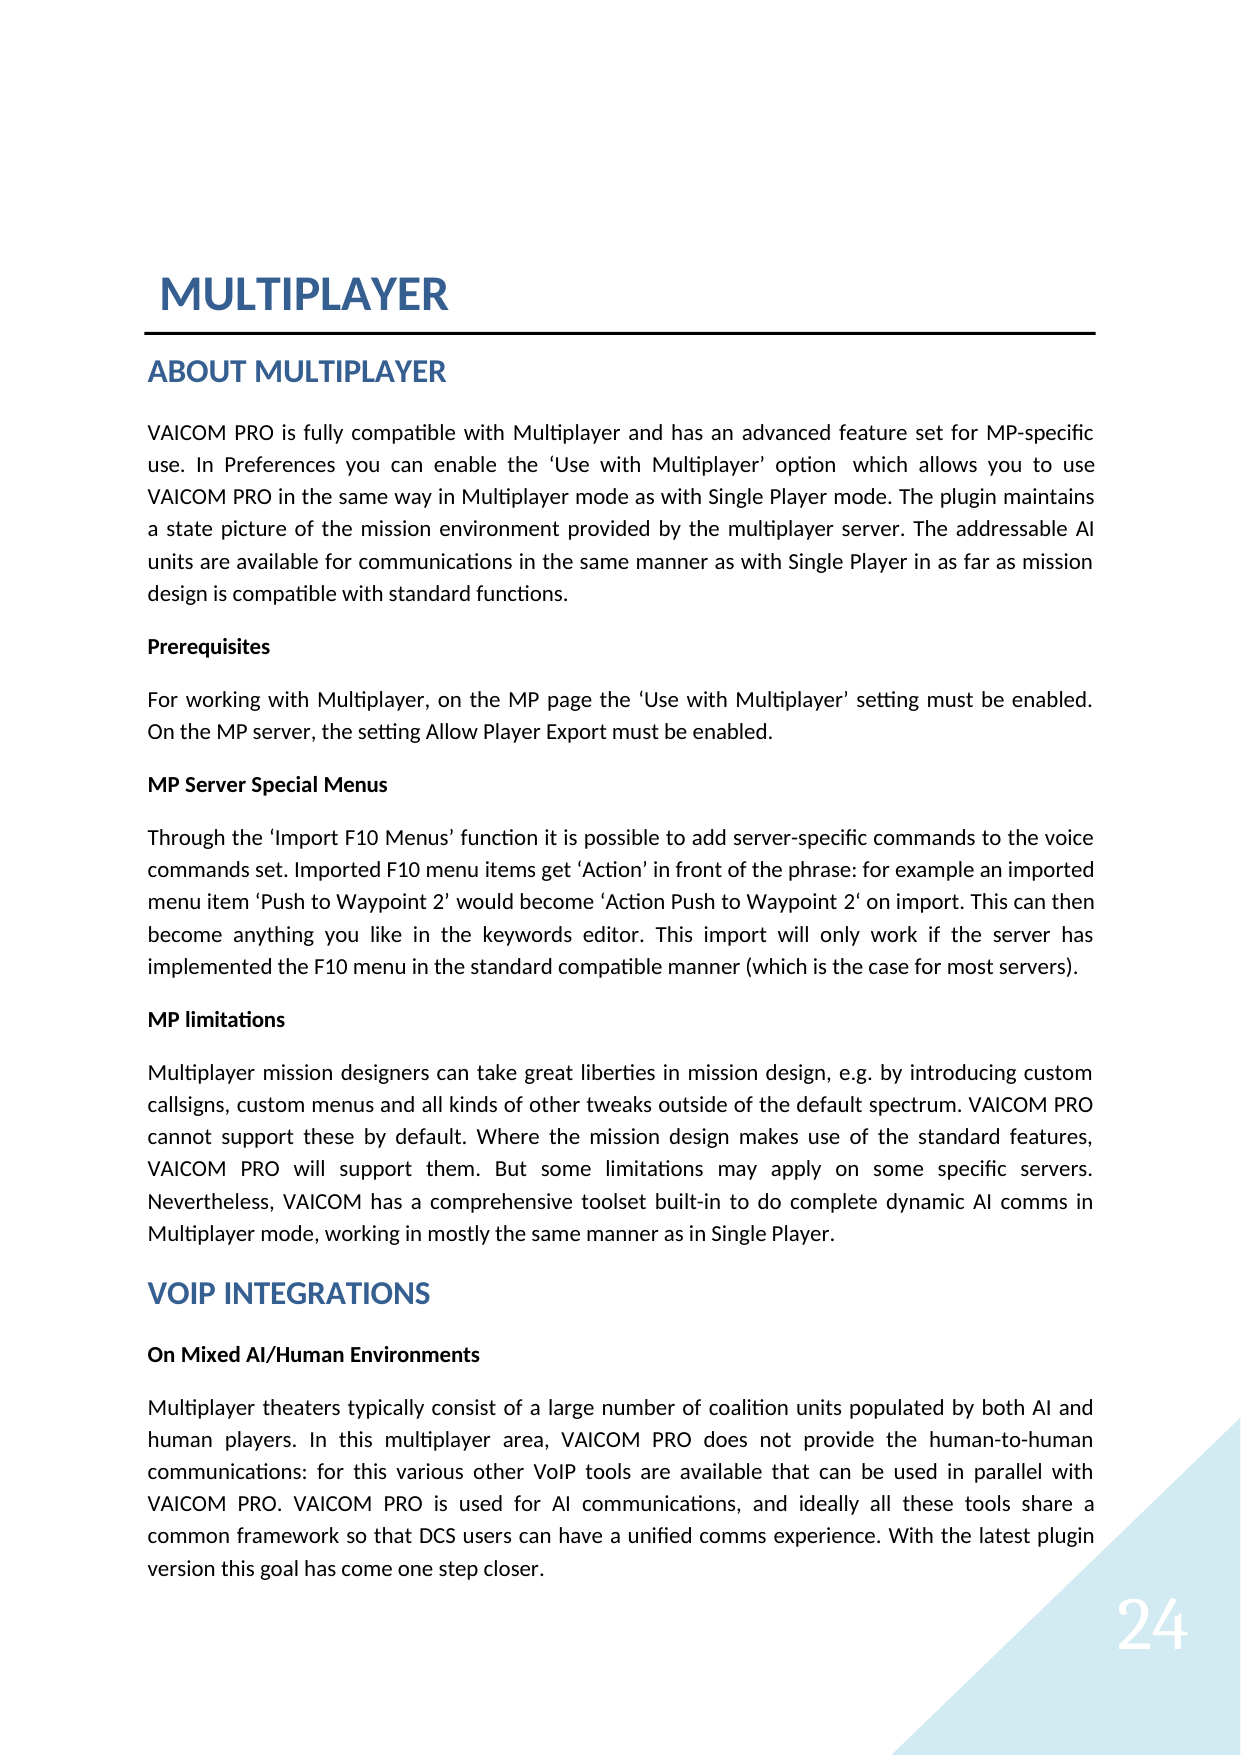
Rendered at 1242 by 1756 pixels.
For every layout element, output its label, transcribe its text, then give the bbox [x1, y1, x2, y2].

subtitle On Mixed AI/Human Environments [147, 1340, 1131, 1368]
subtitle MP limitations [147, 1005, 1131, 1033]
text For working with Multiplayer, on the MP page the ‘Use with Multiplayer’ setting must be enabled. On the MP server, the setting Allow Player Export must be enabled. [147, 685, 1094, 745]
subtitle MULTIPLAYER [147, 262, 1131, 322]
subtitle VOIP INTEGRATIONS [147, 1272, 1131, 1313]
text Multiplayer mission designers can take great liberties in mission design, e.g. by introducing custom callsigns, custom menus and all kinds of other tweaks outside of the default spectrum. VAICOM PRO cannot support these by default. Where the mission design makes use of the standard features, VAICOM PRO will support them. But some limitations may apply on some specific servers. Nevertheless, VAICOM has a comprehensive toolset built-in to do complete dynamic AI comms in Multiplayer mode, working in mostly the same manner as in Single Player. [147, 1058, 1095, 1247]
text Multiplayer theaters typically consist of a large number of coalition units populated by both AI and human players. In this multiplayer area, VAICOM PRO does not provide the human-to-human communications: for this various other VoIP tools are available that can be used in parallel with VAICOM PRO. VAICOM PRO is used for AI communications, and ideally all these tools share a common framework so that DCS users can have a unified comms experience. With the latest plugin version this goal has come one step closer. [147, 1393, 1096, 1582]
subtitle MP Server Special Menus [147, 770, 1131, 798]
subtitle Prerequisites [147, 632, 1131, 660]
text VAICOM PRO is fully compatible with Multiplayer and has an advanced feature set for MP-specific use. In Preferences you can enable the ‘Use with Multiplayer’ option which allows you to use VAICOM PRO in the same way in Multiplayer mode as with Single Player mode. The plugin maintains a state picture of the mission environment provided by the multiplayer server. The addressable AI units are available for communications in the same manner as with Single Player in as far as mission design is compatible with standard functions. [147, 418, 1096, 607]
subtitle ABOUT MULTIPLAYER [147, 350, 1131, 391]
text Through the ‘Import F10 Menus’ function it is possible to add server-specific commands to the voice commands set. Imported F10 menu items get ‘Action’ in front of the phrase: for example an imported menu item ‘Push to Waypoint 2’ would become ‘Action Push to Waypoint 2‘ on import. This can then become anything you like in the keywords editor. This import will only work if the server has implemented the F10 menu in the standard compatible manner (which is the case for most servers). [147, 823, 1095, 980]
